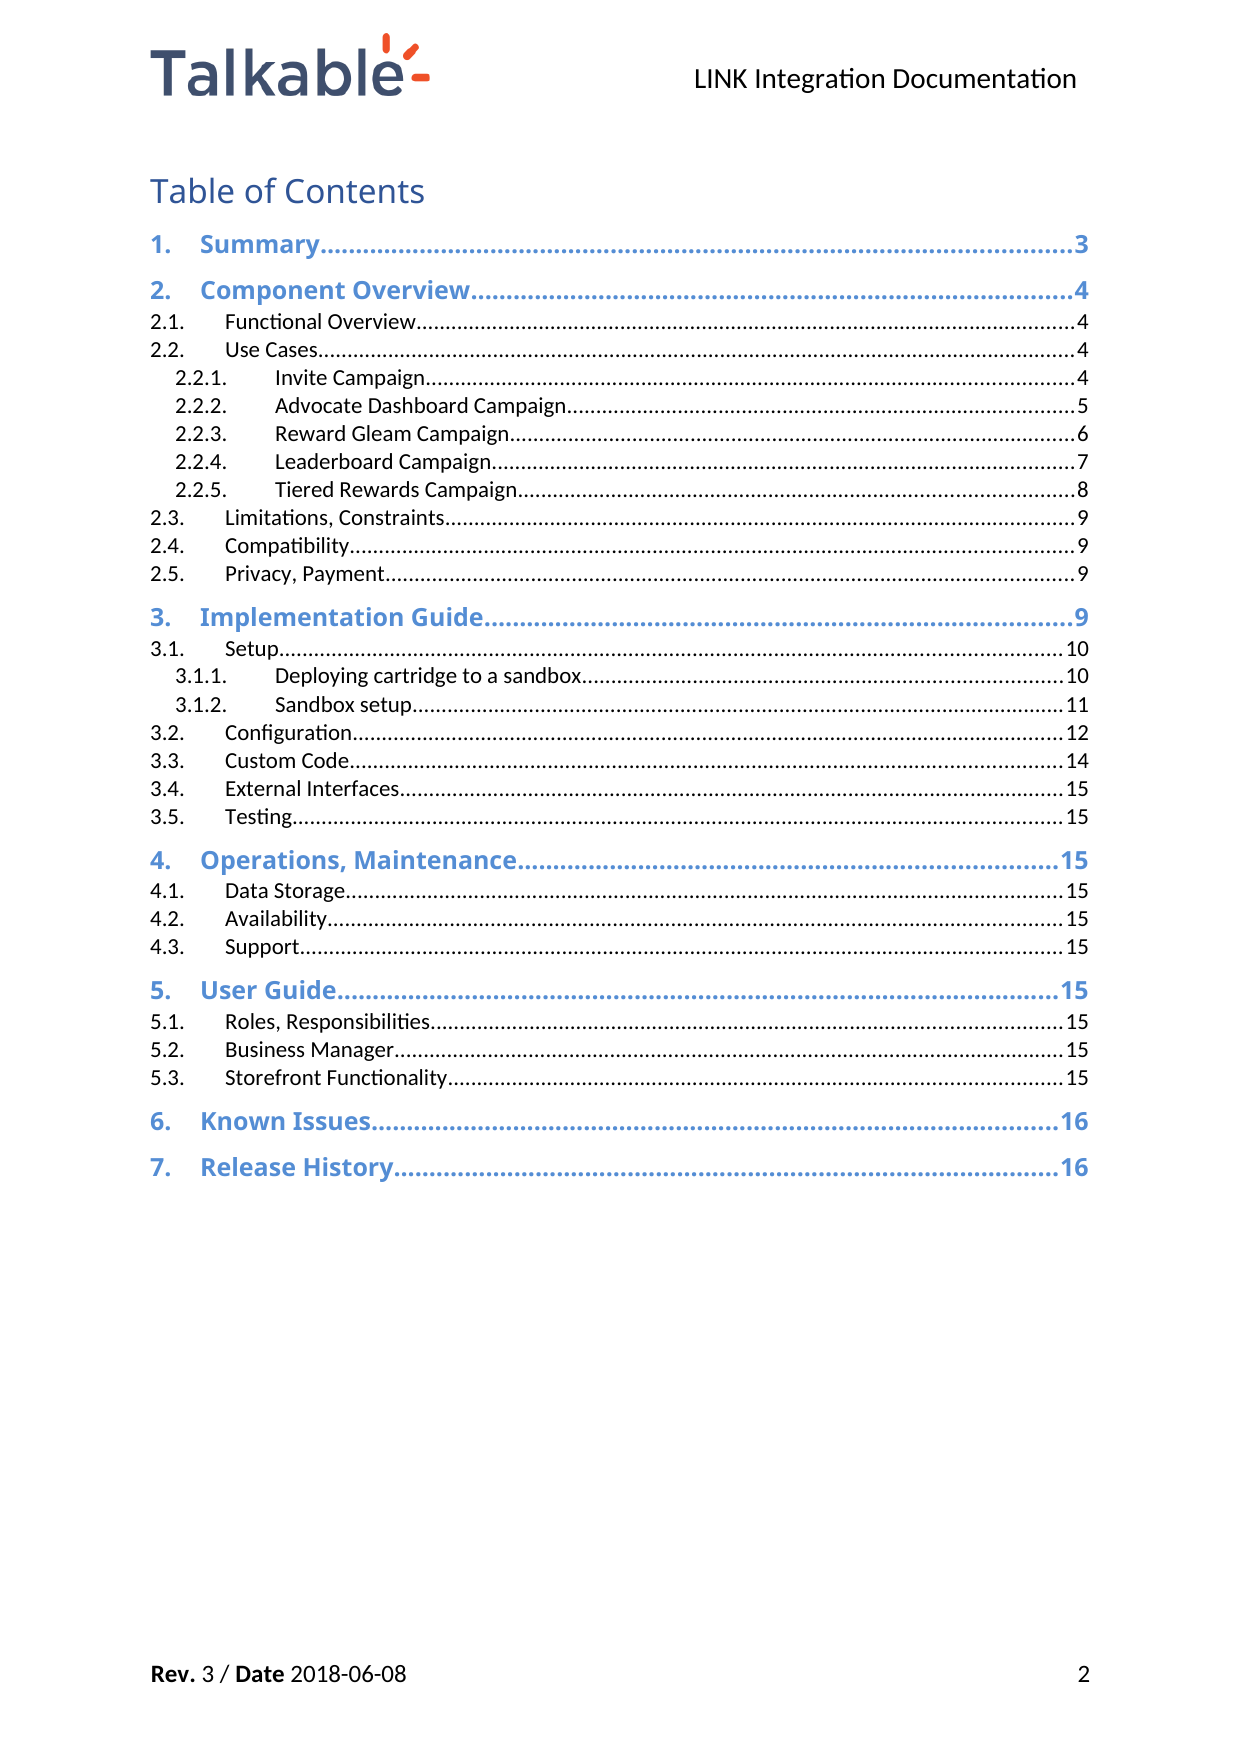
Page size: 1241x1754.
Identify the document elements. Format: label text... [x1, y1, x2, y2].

text 2.2.3. Reward Gleam Campaign 6 [175, 419, 1090, 447]
text 6. Known Issues 16 [150, 1103, 1090, 1138]
text 3.4. External Interfaces 15 [150, 774, 1090, 802]
text 2.2.4. Leaderboard Campaign 7 [175, 447, 1090, 475]
text 4.1. Data Storage 15 [150, 876, 1090, 904]
text 2.1. Functional Overview 4 [150, 307, 1090, 335]
text 3.1.1. Deploying cartridge to a sandbox 10 [175, 662, 1090, 690]
text 2.2.5. Tiered Rewards Campaign 8 [175, 475, 1090, 503]
text 1. Summary 3 [150, 226, 1090, 260]
text 5.1. Roles, Responsibilities 15 [150, 1007, 1090, 1035]
text 2. Component Overview 4 [150, 273, 1090, 307]
text 3.2. Configuration 12 [150, 718, 1090, 746]
text 3.1.2. Sandbox setup 11 [175, 690, 1090, 718]
text 5. User Guide 15 [150, 973, 1090, 1007]
text 4.3. Support 15 [150, 932, 1090, 960]
text 3. Implementation Guide 9 [150, 599, 1090, 634]
text 2.4. Compatibility 9 [150, 531, 1090, 559]
text 2.2.2. Advocate Dashboard Campaign 5 [175, 391, 1090, 419]
text 4.2. Availability 15 [150, 904, 1090, 932]
text 2.3. Limitations, Constraints 9 [150, 503, 1090, 531]
text 2.2.1. Invite Campaign 4 [175, 363, 1090, 391]
text 5.2. Business Manager 15 [150, 1035, 1090, 1063]
text 5.3. Storefront Functionality 15 [150, 1063, 1090, 1091]
text 4. Operations, Maintenance 15 [150, 842, 1090, 876]
text 3.1. Setup 10 [150, 634, 1090, 662]
picture [150, 33, 430, 96]
text 3.3. Custom Code 14 [150, 746, 1090, 774]
text 2.5. Privacy, Payment 9 [150, 559, 1090, 587]
text 2.2. Use Cases 4 [150, 335, 1090, 363]
text 7. Release History 16 [150, 1150, 1090, 1184]
text 3.5. Testing 15 [150, 802, 1090, 830]
